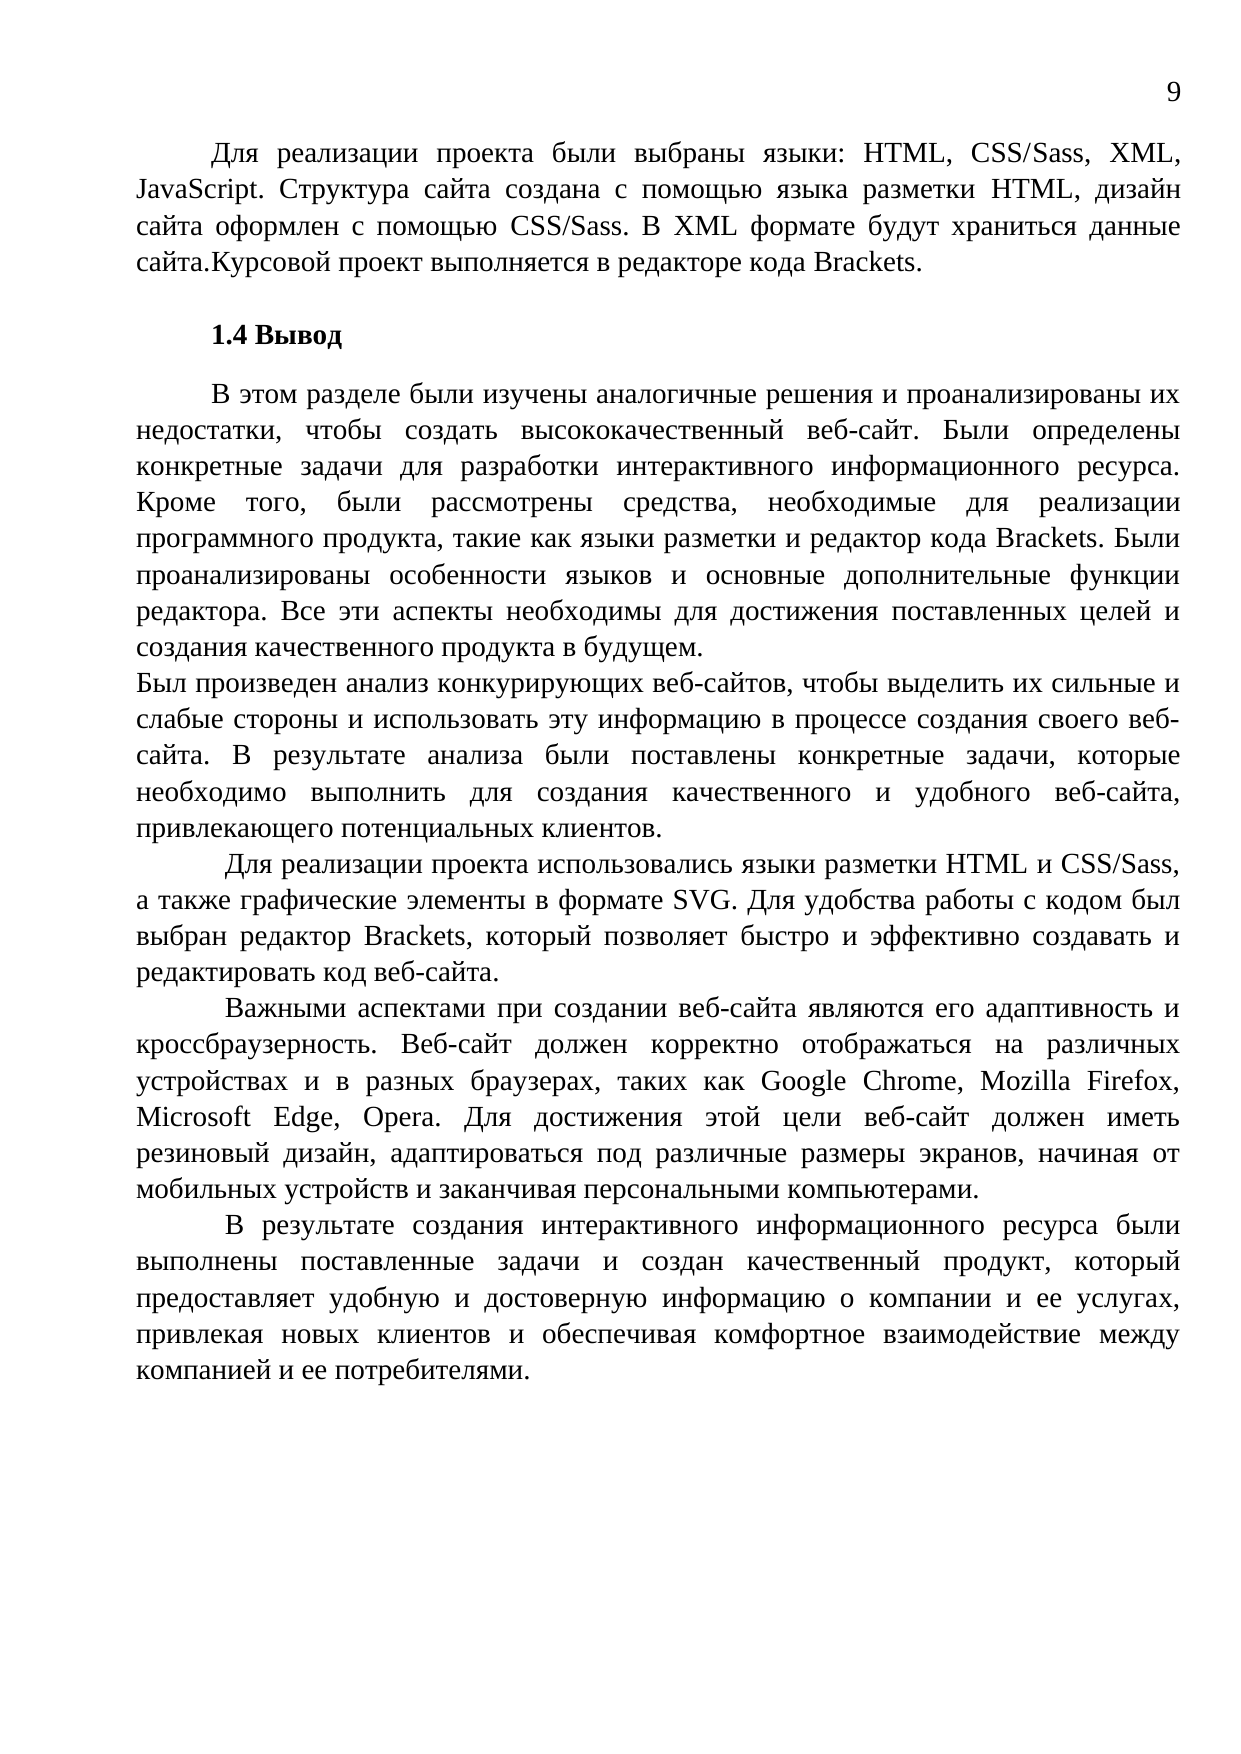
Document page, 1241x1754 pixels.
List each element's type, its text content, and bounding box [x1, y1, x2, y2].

text Для реализации проекта использовались языки разметки HTML и CSS/Sass, а также графические элементы в формате SVG. Для удобства работы с кодом был выбран редактор Brackets, который позволяет быстро и эффективно создавать и редактировать код веб-сайта. [136, 846, 1181, 988]
text Для реализации проекта были выбраны языки: HTML, CSS/Sass, XML, JavaScript. Структура сайта создана с помощью языка разметки HTML, дизайн сайта оформлен с помощью CSS/Sass. В XML формате будут храниться данные сайта. Курсовой проект выполняется в редакторе кода Brackets. [136, 135, 1181, 277]
text В результате создания интерактивного информационного ресурса были выполнены поставленные задачи и создан качественный продукт, который предоставляет удобную и достоверную информацию о компании и ее услугах, привлекая новых клиентов и обеспечивая комфортное взаимодействие между компанией и ее потребителями. [136, 1207, 1181, 1386]
text В этом разделе были изучены аналогичные решения и проанализированы их недостатки, чтобы создать высококачественный веб-сайт. Были определены конкретные задачи для разработки интерактивного информационного ресурса. Кроме того, были рассмотрены средства, необходимые для реализации программного продукта, такие как языки разметки и редактор кода Brackets. Были проанализированы особенности языков и основные дополнительные функции редактора. Все эти аспекты необходимы для достижения поставленных целей и создания качественного продукта в будущем. [136, 376, 1181, 663]
subtitle 1.4 Вывод [136, 317, 1181, 351]
text Важными аспектами при создании веб-сайта являются его адаптивность и кроссбраузерность. Веб-сайт должен корректно отображаться на различных устройствах и в разных браузерах, таких как Google Chrome, Mozilla Firefox, Microsoft Edge, Opera. Для достижения этой цели веб-сайт должен иметь резиновый дизайн, адаптироваться под различные размеры экранов, начиная от мобильных устройств и заканчивая персональными компьютерами. [136, 991, 1181, 1205]
text Был произведен анализ конкурирующих веб-сайтов, чтобы выделить их сильные и слабые стороны и использовать эту информацию в процессе создания своего веб-сайта. В результате анализа были поставлены конкретные задачи, которые необходимо выполнить для создания качественного и удобного веб-сайта, привлекающего потенциальных клиентов. [136, 665, 1181, 843]
